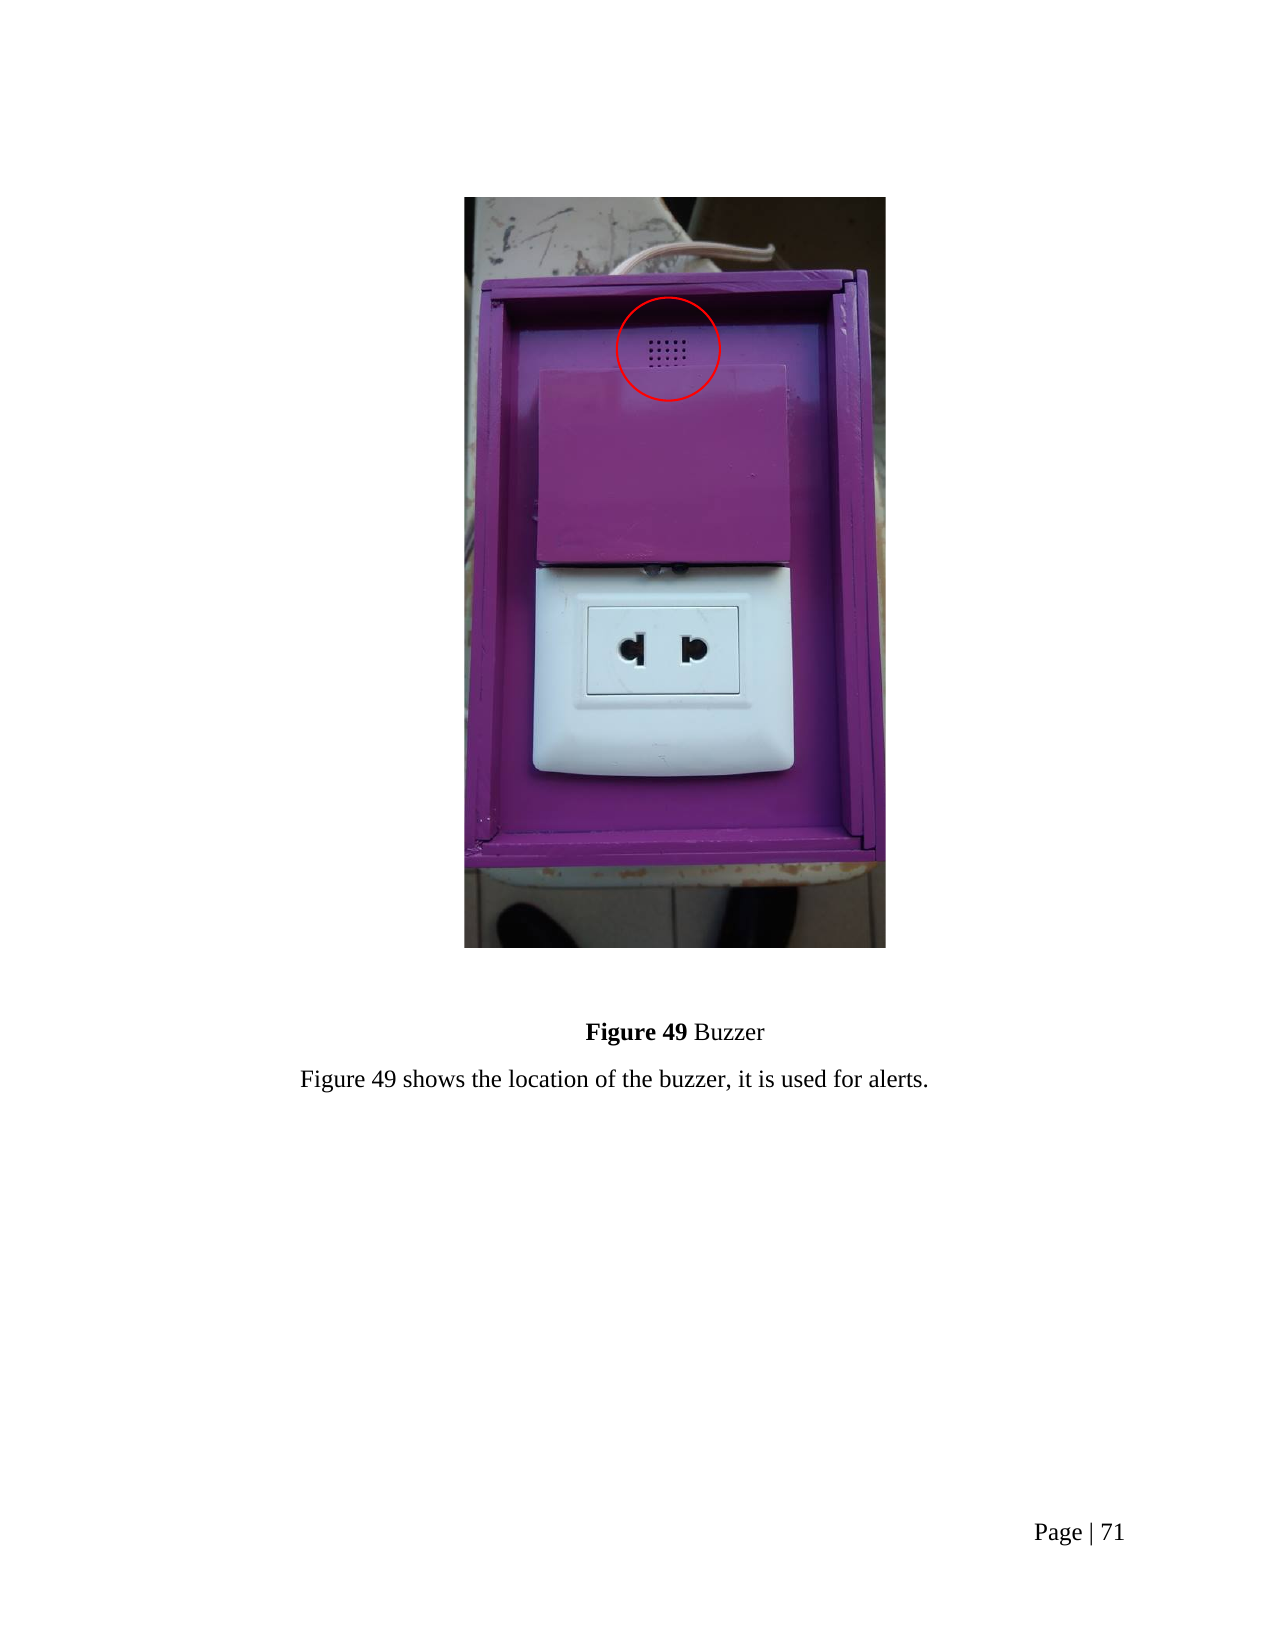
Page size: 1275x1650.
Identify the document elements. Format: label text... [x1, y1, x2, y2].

text Figure 49 Buzzer [225, 1017, 1125, 1046]
text Figure 49 shows the location of the buzzer, it is used for alerts. [225, 1064, 1125, 1093]
picture [464, 197, 886, 948]
